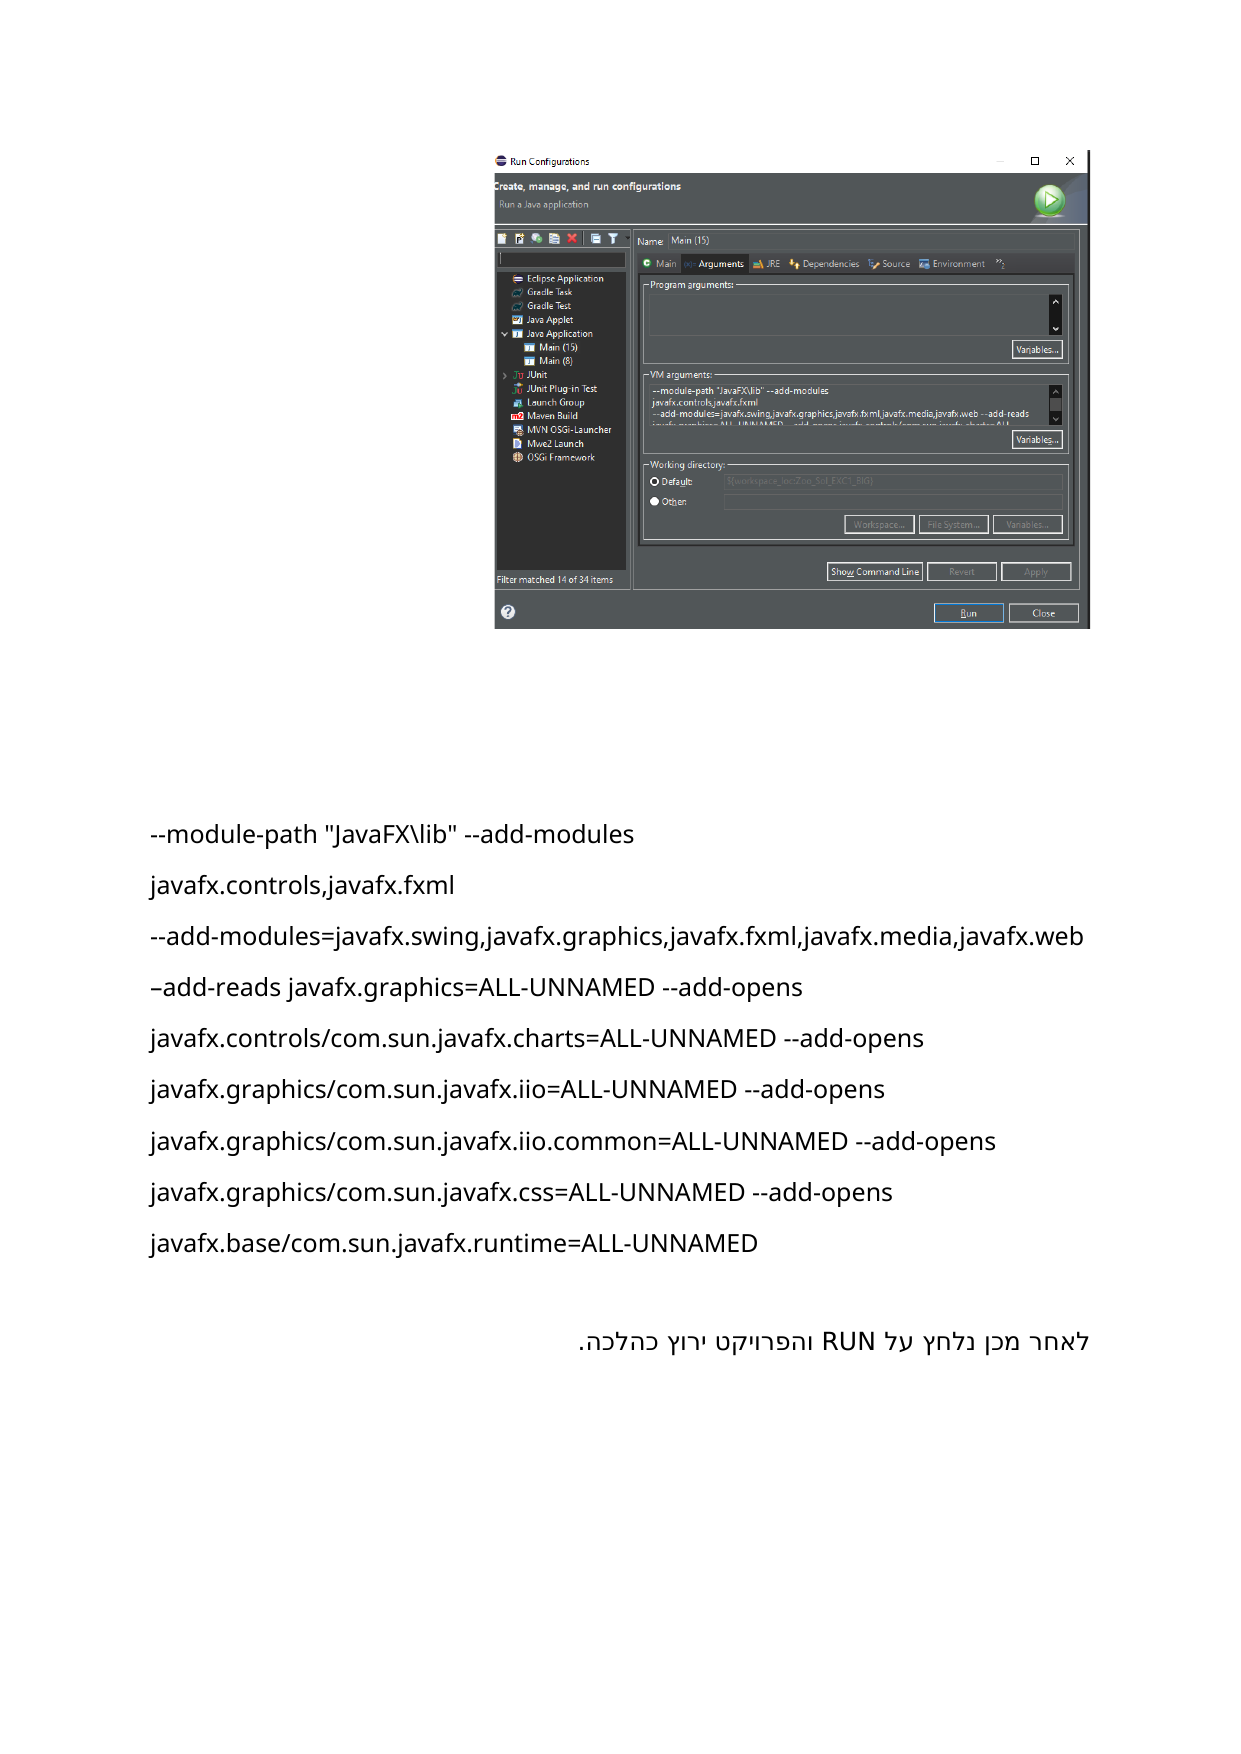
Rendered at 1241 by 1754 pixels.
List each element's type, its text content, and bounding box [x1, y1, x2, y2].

text javafx.controls,javafx.fxml [150, 868, 1090, 902]
text --module-path "JavaFX\lib" --add-modules [150, 817, 1090, 851]
text --add-modules=javafx.swing,javafx.graphics,javafx.fxml,javafx.media,javafx.web –add-reads javafx.graphics=ALL-UNNAMED --add-opens javafx.controls/com.sun.javafx.charts=ALL-UNNAMED --add-opens javafx.graphics/com.sun.javafx.iio=ALL-UNNAMED --add-opens javafx.graphics/com.sun.javafx.iio.common=ALL-UNNAMED --add-opens javafx.graphics/com.sun.javafx.css=ALL-UNNAMED --add-opens javafx.base/com.sun.javafx.runtime=ALL-UNNAMED [150, 919, 1090, 1259]
picture [494, 150, 1091, 629]
text לאחר מכן נלחץ על RUN והפרויקט ירוץ כהלכה. [150, 1327, 1090, 1357]
